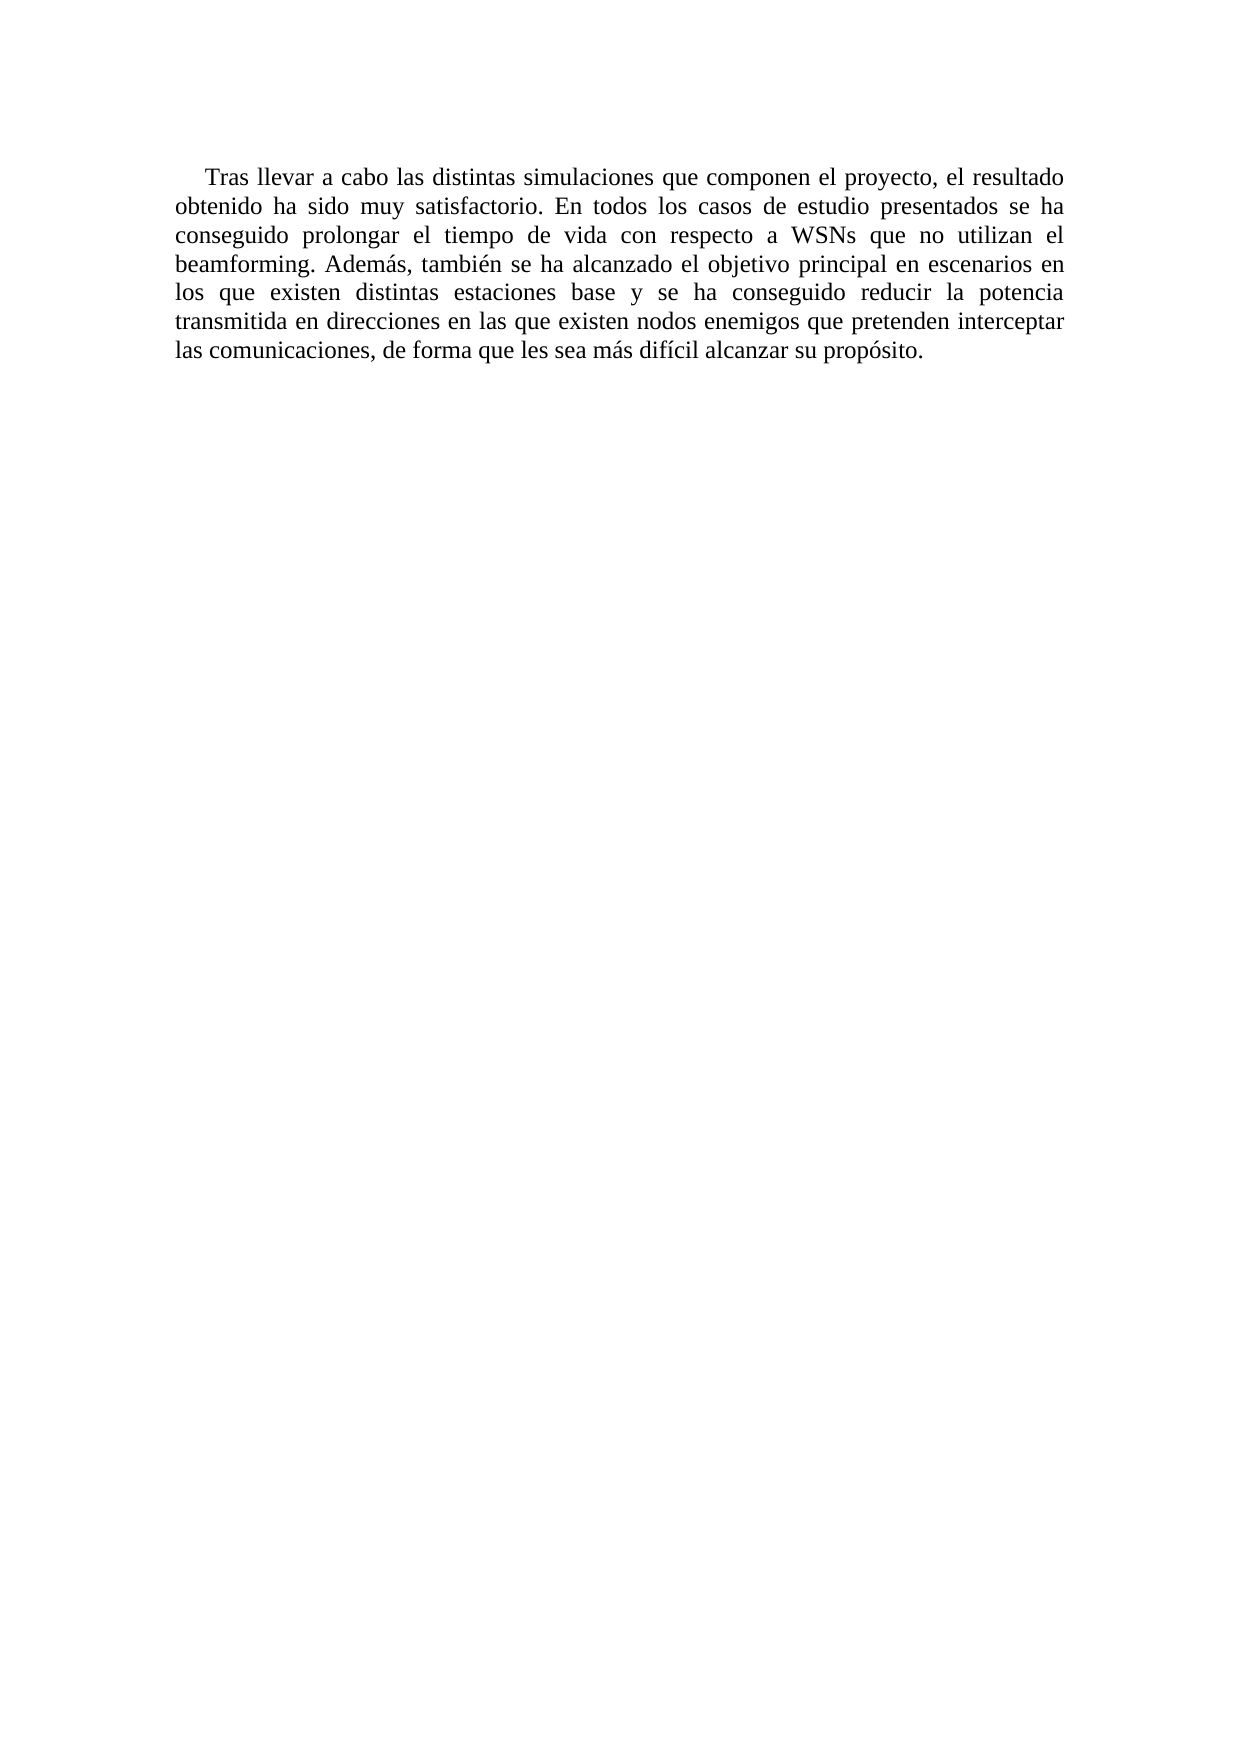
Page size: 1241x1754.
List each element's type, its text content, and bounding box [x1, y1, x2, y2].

text Tras llevar a cabo las distintas simulaciones que componen el proyecto, el resultado obtenido ha sido muy satisfactorio. En todos los casos de estudio presentados se ha conseguido prolongar el tiempo de vida con respecto a WSNs que no utilizan el beamforming. Además, también se ha alcanzado el objetivo principal en escenarios en los que existen distintas estaciones base y se ha conseguido reducir la potencia transmitida en direcciones en las que existen nodos enemigos que pretenden interceptar las comunicaciones, de forma que les sea más difícil alcanzar su propósito. [175, 162, 1065, 364]
